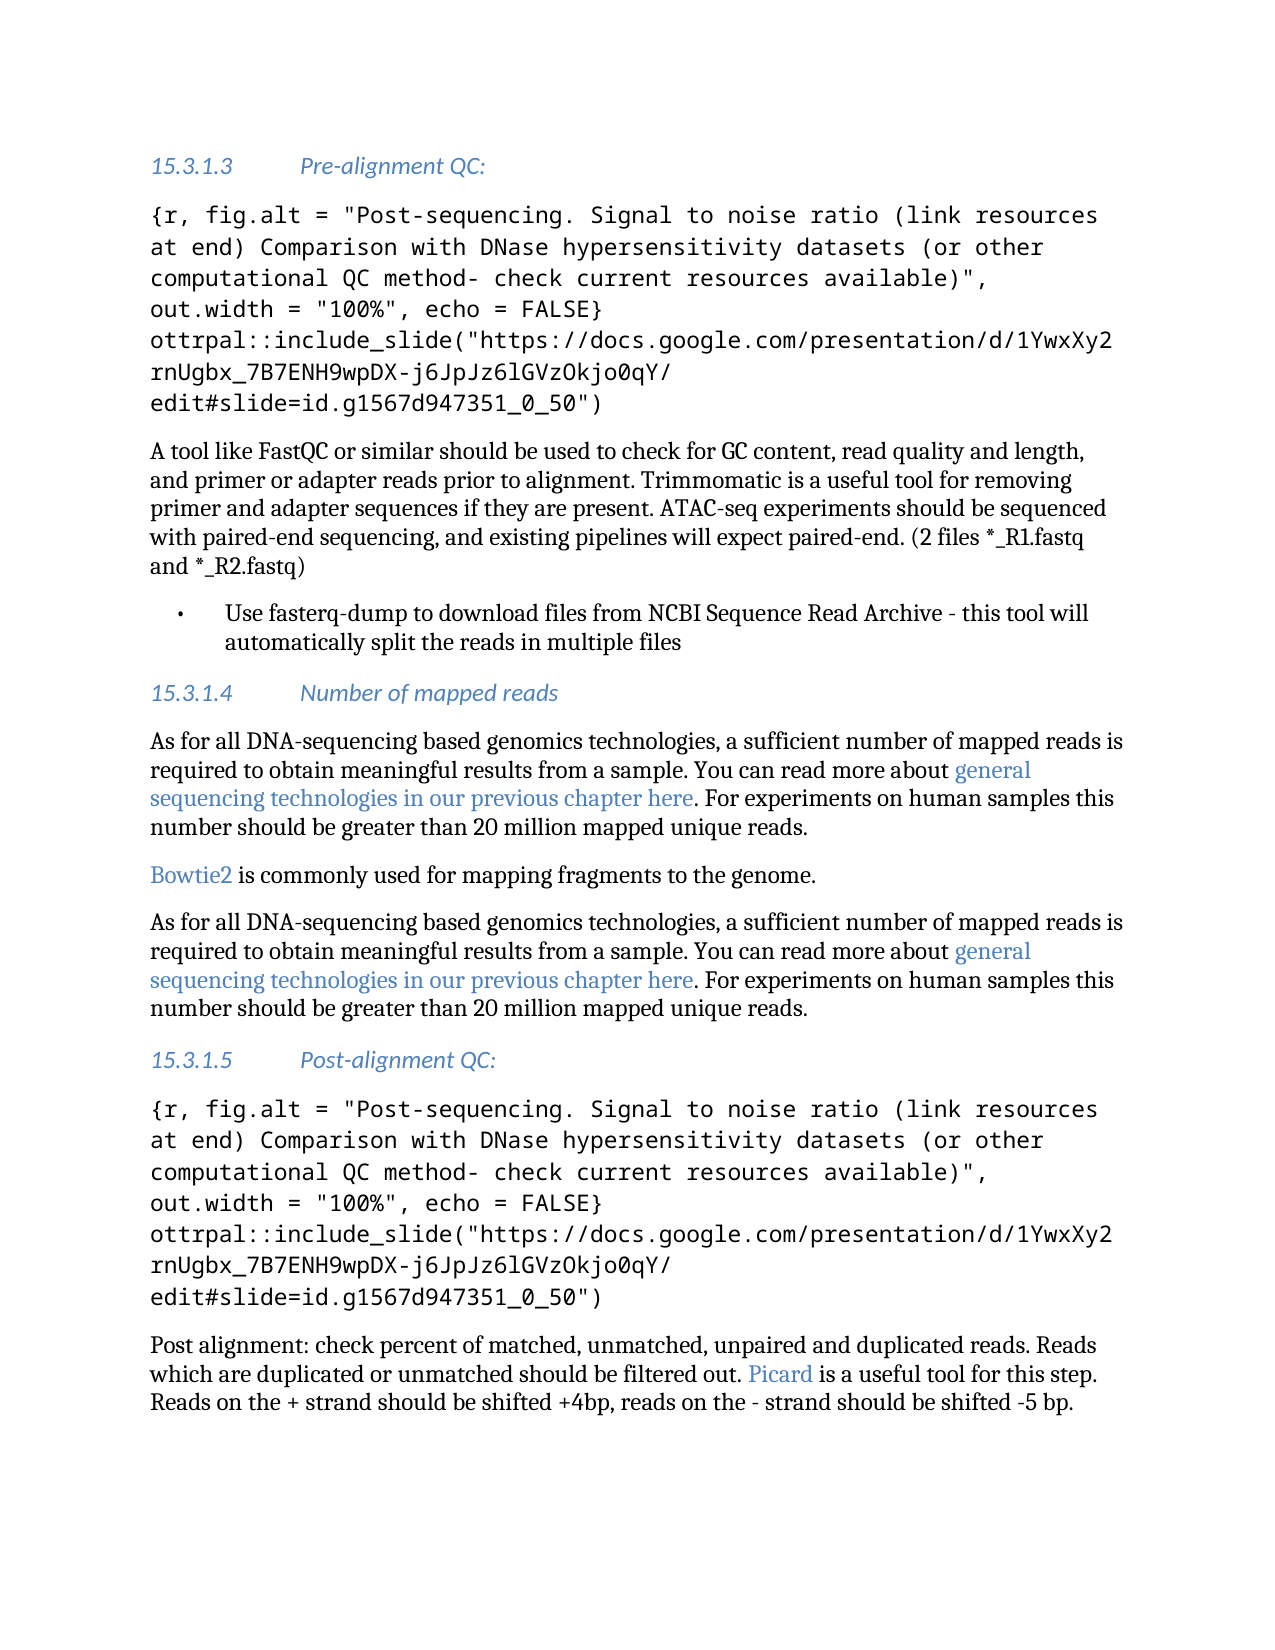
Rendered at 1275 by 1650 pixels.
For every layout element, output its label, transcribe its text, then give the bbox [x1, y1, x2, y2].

text As for all DNA-sequencing based genomics technologies, a sufficient number of mapped reads is required to obtain meaningful results from a sample. You can read more about general sequencing technologies in our previous chapter here. For experiments on human samples this number should be greater than 20 million mapped unique reads. [150, 727, 1125, 842]
text Post alignment: check percent of matched, unmatched, unpaired and duplicated reads. Reads which are duplicated or unmatched should be filtered out. Picard is a useful tool for this step. Reads on the + strand should be shifted +4bp, reads on the - strand should be shifted -5 bp. [150, 1331, 1125, 1417]
text As for all DNA-sequencing based genomics technologies, a sufficient number of mapped reads is required to obtain meaningful results from a sample. You can read more about general sequencing technologies in our previous chapter here. For experiments on human samples this number should be greater than 20 million mapped unique reads. [150, 908, 1125, 1023]
subtitle 15.3.1.3 Pre-alignment QC: [150, 150, 1125, 181]
list Use fasterq-dump to download files from NCBI Sequence Read Archive - this tool will automatically split the reads in multiple files [175, 599, 1125, 657]
subtitle 15.3.1.4 Number of mapped reads [150, 678, 1125, 708]
text {r, fig.alt = "Post-sequencing. Signal to noise ratio (link resources at end) Comparison with DNase hypersensitivity datasets (or other computational QC method- check current resources available)", out.width = "100%", echo = FALSE} ottrpal::include_slide("https://docs.google.com/presentation/d/1YwxXy2rnUgbx_7B7ENH9wpDX-j6JpJz6lGVzOkjo0qY/edit#slide=id.g1567d947351_0_50") [150, 1093, 1125, 1312]
subtitle 15.3.1.5 Post-alignment QC: [150, 1044, 1125, 1074]
text Bowtie2 is commonly used for mapping fragments to the genome. [150, 861, 1125, 889]
text A tool like FastQC or similar should be used to check for GC content, read quality and length, and primer or adapter reads prior to alignment. Trimmomatic is a useful tool for removing primer and adapter sequences if they are present. ATAC-seq experiments should be sequenced with paired-end sequencing, and existing pipelines will expect paired-end. (2 files *_R1.fastq and *_R2.fastq) [150, 437, 1125, 581]
text {r, fig.alt = "Post-sequencing. Signal to noise ratio (link resources at end) Comparison with DNase hypersensitivity datasets (or other computational QC method- check current resources available)", out.width = "100%", echo = FALSE} ottrpal::include_slide("https://docs.google.com/presentation/d/1YwxXy2rnUgbx_7B7ENH9wpDX-j6JpJz6lGVzOkjo0qY/edit#slide=id.g1567d947351_0_50") [150, 199, 1125, 418]
